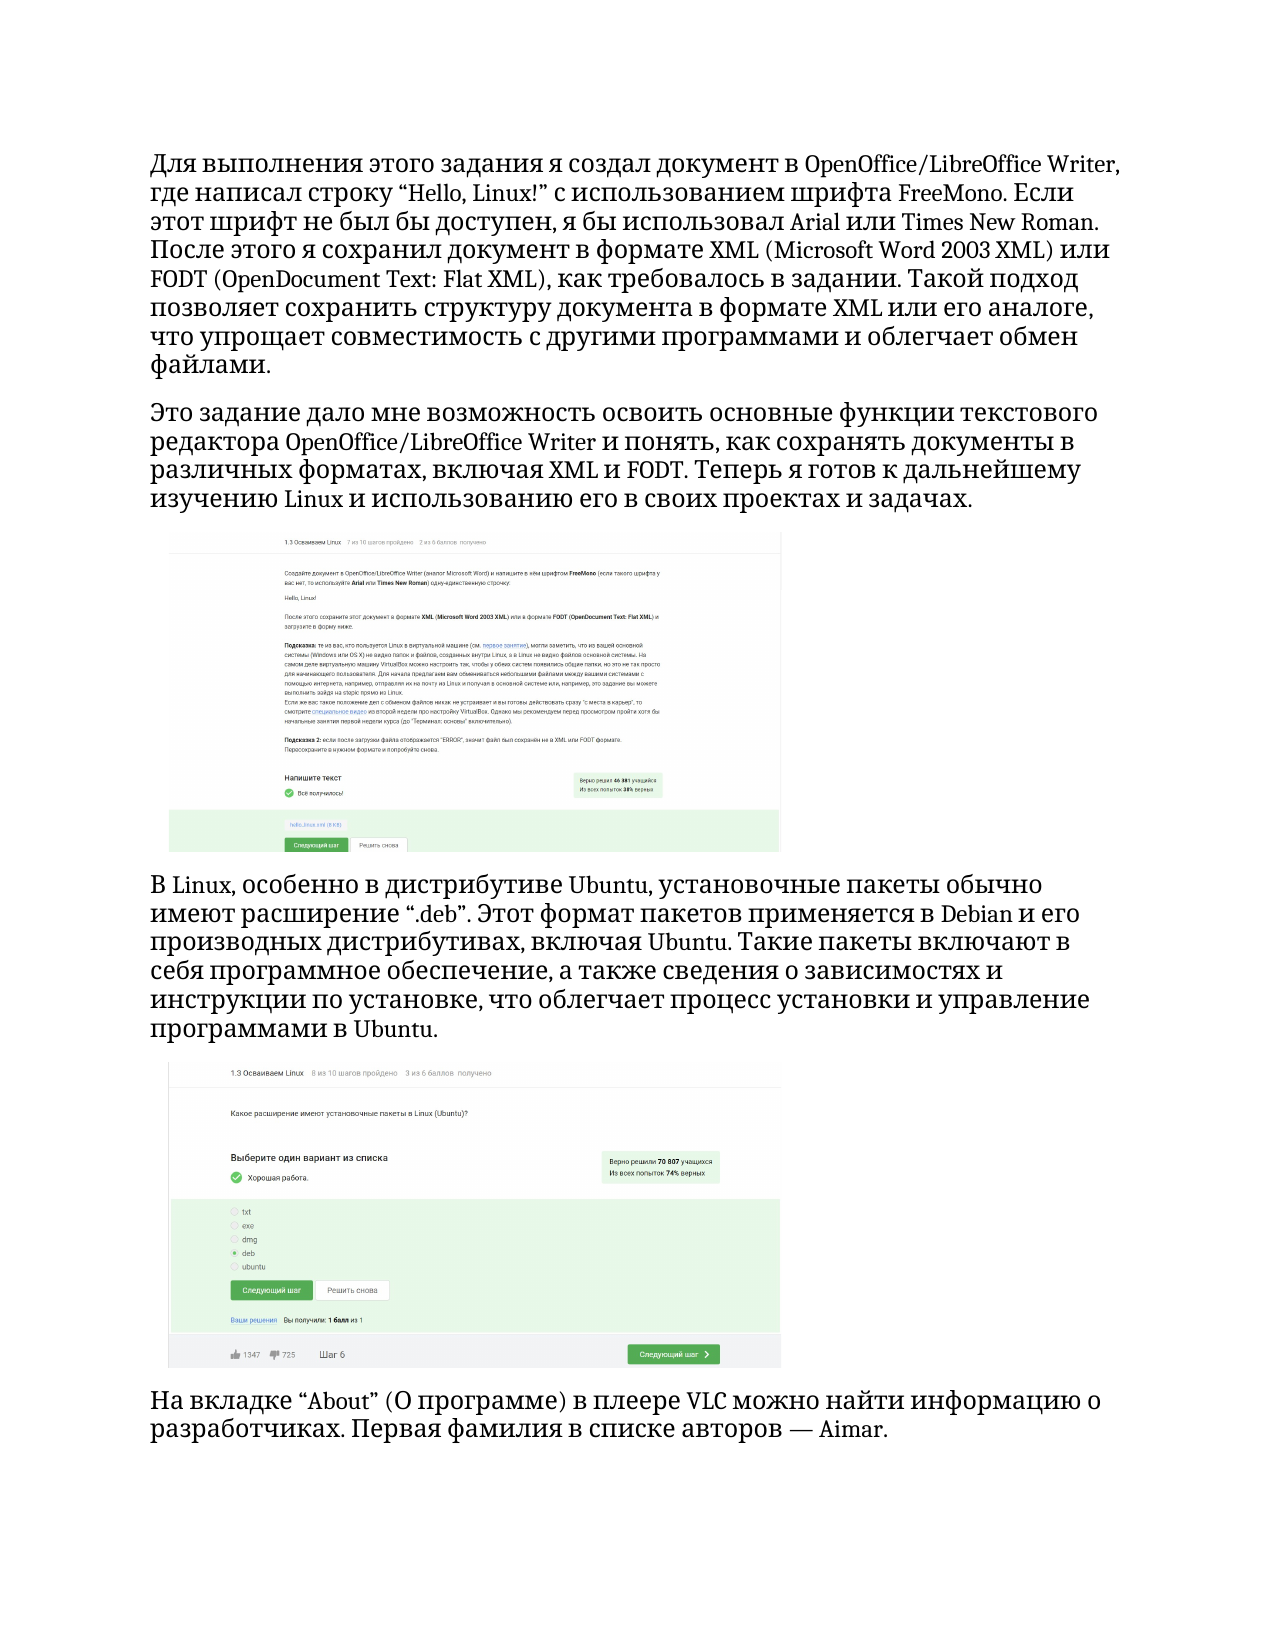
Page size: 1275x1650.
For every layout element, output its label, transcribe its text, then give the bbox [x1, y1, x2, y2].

picture [168, 532, 782, 852]
text На вкладке “About” (О программе) в плеере VLC можно найти информацию о разработчиках. Первая фамилия в списке авторов — Aimar. [150, 1387, 1125, 1444]
text Это задание дало мне возможность освоить основные функции текстового редактора OpenOffice/LibreOffice Writer и понять, как сохранять документы в различных форматах, включая XML и FODT. Теперь я готов к дальнейшему изучению Linux и использованию его в своих проектах и задачах. [150, 399, 1125, 514]
picture [168, 1062, 782, 1368]
text Для выполнения этого задания я создал документ в OpenOffice/LibreOffice Writer, где написал строку “Hello, Linux!” с использованием шрифта FreeMono. Если этот шрифт не был бы доступен, я бы использовал Arial или Times New Roman. После этого я сохранил документ в формате XML (Microsoft Word 2003 XML) или FODT (OpenDocument Text: Flat XML), как требовалось в задании. Такой подход позволяет сохранить структуру документа в формате XML или его аналоге, что упрощает совместимость с другими программами и облегчает обмен файлами. [150, 150, 1125, 380]
text В Linux, особенно в дистрибутиве Ubuntu, установочные пакеты обычно имеют расширение “.deb”. Этот формат пакетов применяется в Debian и его производных дистрибутивах, включая Ubuntu. Такие пакеты включают в себя программное обеспечение, а также сведения о зависимостях и инструкции по установке, что облегчает процесс установки и управление программами в Ubuntu. [150, 871, 1125, 1043]
